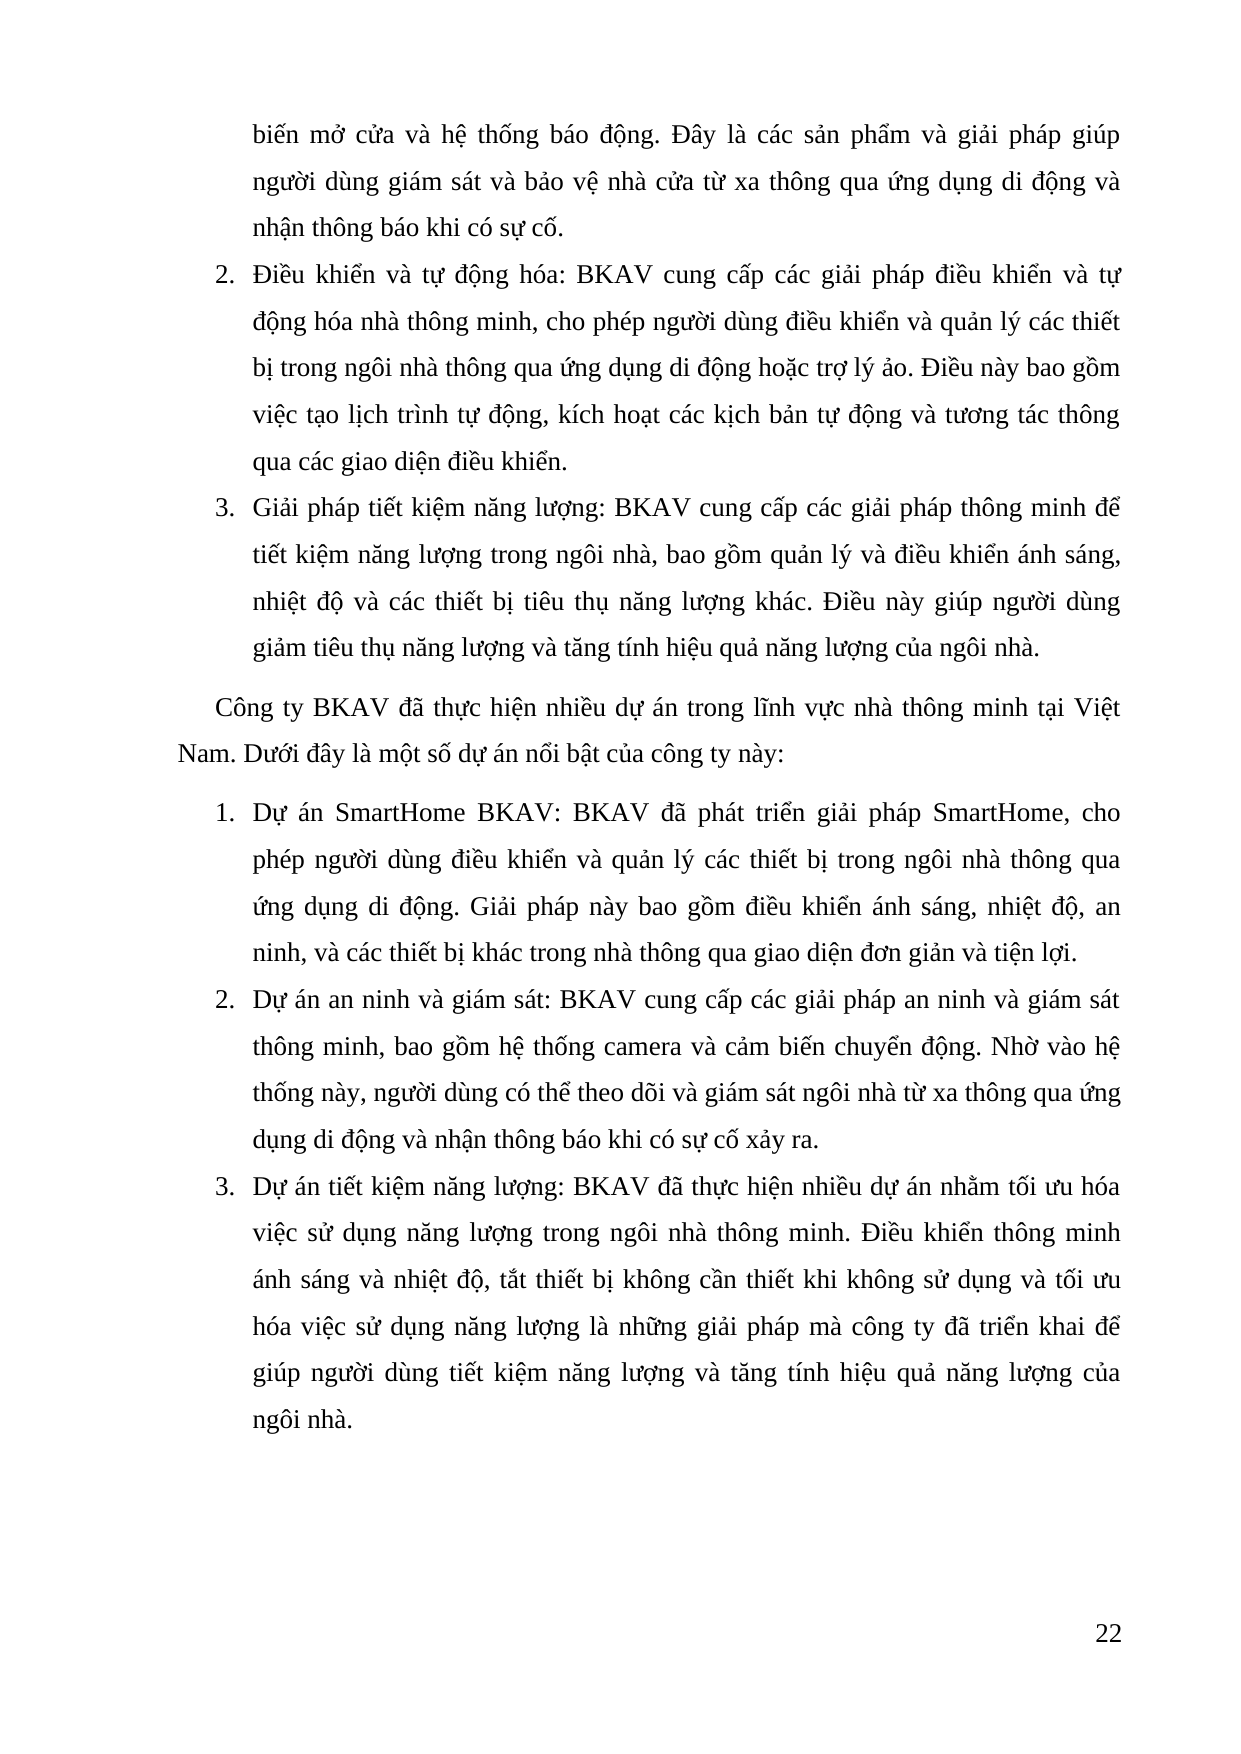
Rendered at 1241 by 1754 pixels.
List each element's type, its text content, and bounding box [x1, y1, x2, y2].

list Điều khiển và tự động hóa: BKAV cung cấp các giải pháp điều khiển và tự động hóa nhà thông minh, cho phép người dùng điều khiển và quản lý các thiết bị trong ngôi nhà thông qua ứng dụng di động hoặc trợ lý ảo. Điều này bao gồm việc tạo lịch trình tự động, kích hoạt các kịch bản tự động và tương tác thông qua các giao diện điều khiển. [215, 258, 1122, 476]
text Công ty BKAV đã thực hiện nhiều dự án trong lĩnh vực nhà thông minh tại Việt Nam. Dưới đây là một số dự án nổi bật của công ty này: [177, 691, 1122, 768]
list Giải pháp tiết kiệm năng lượng: BKAV cung cấp các giải pháp thông minh để tiết kiệm năng lượng trong ngôi nhà, bao gồm quản lý và điều khiển ánh sáng, nhiệt độ và các thiết bị tiêu thụ năng lượng khác. Điều này giúp người dùng giảm tiêu thụ năng lượng và tăng tính hiệu quả năng lượng của ngôi nhà. [215, 491, 1122, 663]
list Dự án an ninh và giám sát: BKAV cung cấp các giải pháp an ninh và giám sát thông minh, bao gồm hệ thống camera và cảm biến chuyển động. Nhờ vào hệ thống này, người dùng có thể theo dõi và giám sát ngôi nhà từ xa thông qua ứng dụng di động và nhận thông báo khi có sự cố xảy ra. [215, 983, 1122, 1154]
list Dự án SmartHome BKAV: BKAV đã phát triển giải pháp SmartHome, cho phép người dùng điều khiển và quản lý các thiết bị trong ngôi nhà thông qua ứng dụng di động. Giải pháp này bao gồm điều khiển ánh sáng, nhiệt độ, an ninh, và các thiết bị khác trong nhà thông qua giao diện đơn giản và tiện lợi. [215, 796, 1122, 968]
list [215, 118, 1122, 243]
list Dự án tiết kiệm năng lượng: BKAV đã thực hiện nhiều dự án nhằm tối ưu hóa việc sử dụng năng lượng trong ngôi nhà thông minh. Điều khiển thông minh ánh sáng và nhiệt độ, tắt thiết bị không cần thiết khi không sử dụng và tối ưu hóa việc sử dụng năng lượng là những giải pháp mà công ty đã triển khai để giúp người dùng tiết kiệm năng lượng và tăng tính hiệu quả năng lượng của ngôi nhà. [215, 1170, 1122, 1434]
